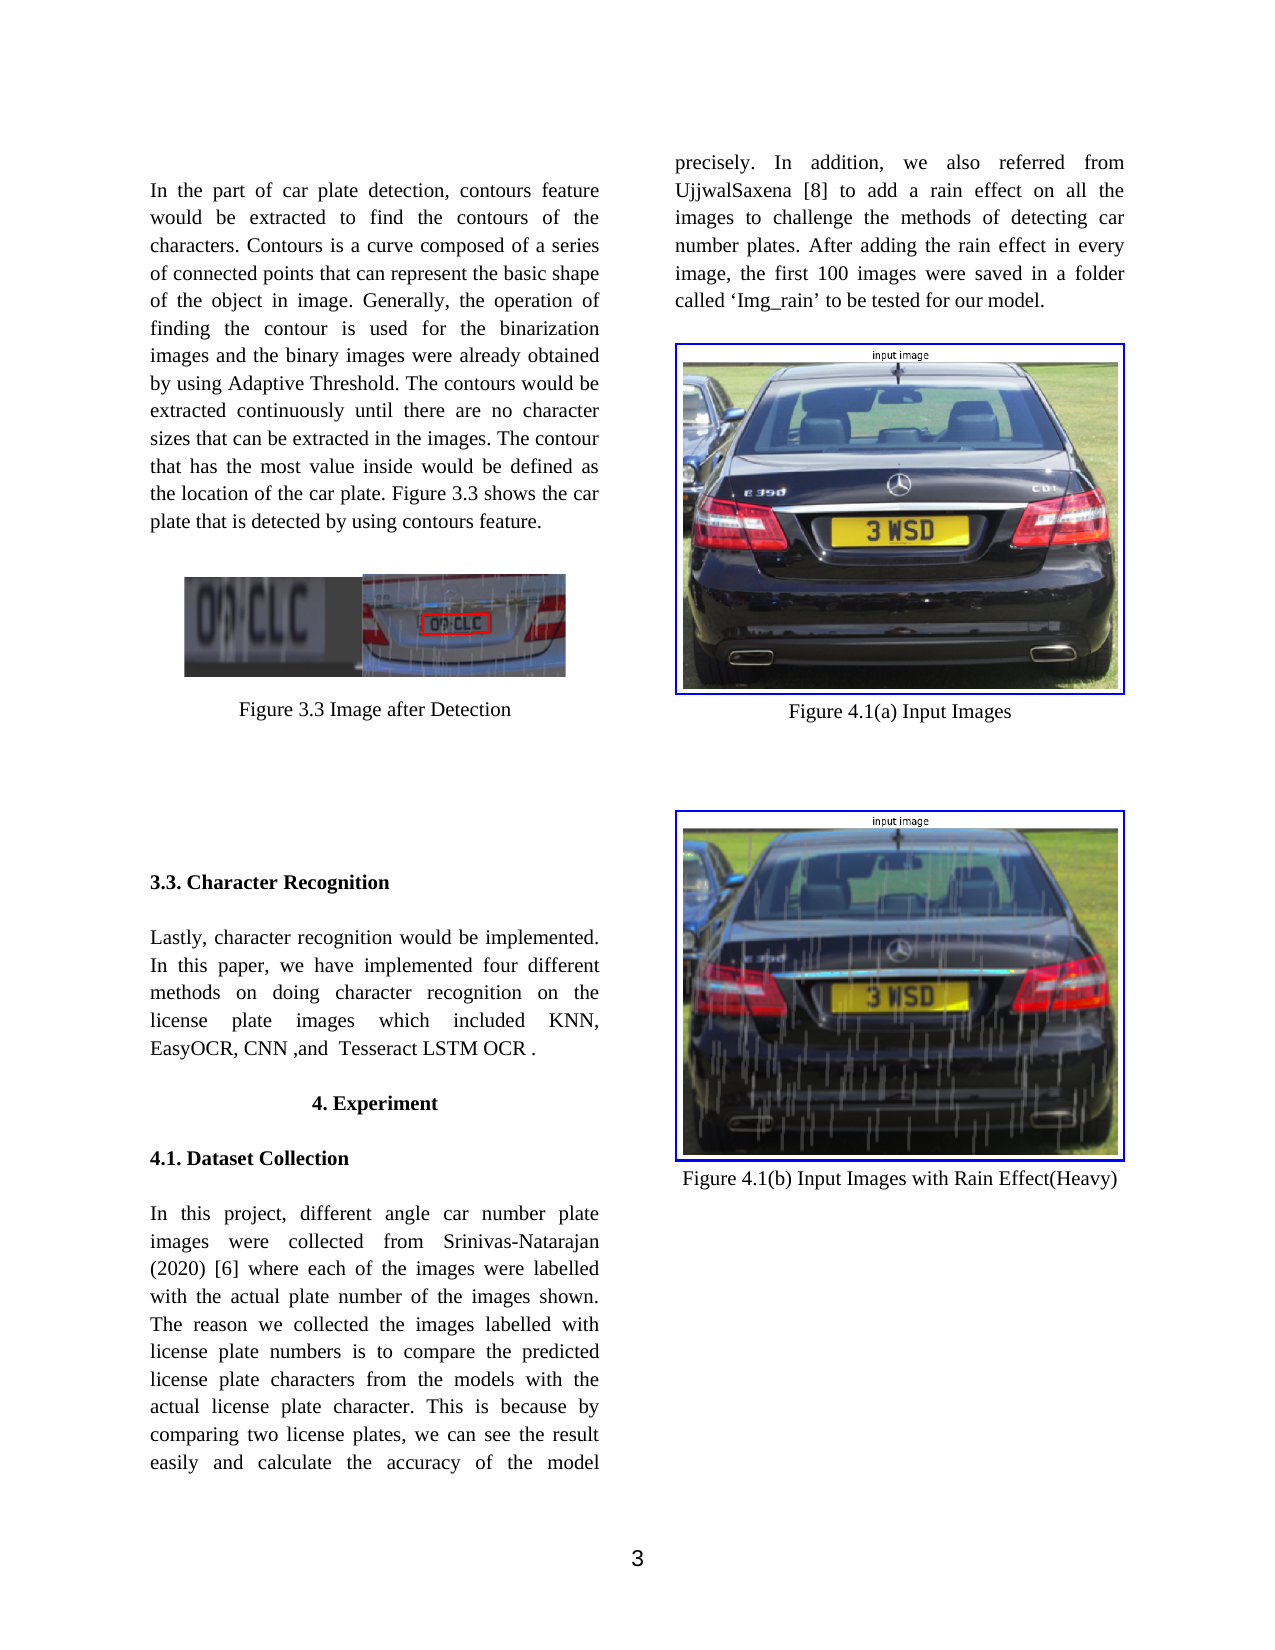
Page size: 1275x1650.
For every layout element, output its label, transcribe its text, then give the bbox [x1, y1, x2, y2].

table_cell Figure 3.3 Image after Detection [150, 687, 600, 732]
text Figure 4.1(b) Input Images with Rain Effect(Heavy) [675, 1166, 1125, 1189]
text Lastly, character recognition would be implemented. In this paper, we have implemented four different methods on doing character recognition on the license plate images which included KNN, EasyOCR, CNN ,and Tesseract LSTM OCR . [150, 925, 600, 1059]
text 3.3. Character Recognition [150, 870, 600, 894]
picture [184, 574, 566, 677]
text In this project, different angle car number plate images were collected from Srinivas-Natarajan (2020) [6] where each of the images were labelled with the actual plate number of the images shown. The reason we collected the images labelled with license plate numbers is to compare the predicted license plate characters from the models with the actual license plate character. This is because by comparing two license plates, we can see the result easily and calculate the accuracy of the model precisely. In addition, we also referred from UjjwalSaxena [8] to add a rain effect on all the images to challenge the methods of detecting car number plates. After adding the rain effect in every image, the first 100 images were saved in a folder called ‘Img_rain’ to be tested for our model. [675, 150, 1125, 312]
text In this project, different angle car number plate images were collected from Srinivas-Natarajan (2020) [6] where each of the images were labelled with the actual plate number of the images shown. The reason we collected the images labelled with license plate numbers is to compare the predicted license plate characters from the models with the actual license plate character. This is because by comparing two license plates, we can see the result easily and calculate the accuracy of the model precisely. In addition, we also referred from UjjwalSaxena [8] to add a rain effect on all the images to challenge the methods of detecting car number plates. After adding the rain effect in every image, the first 100 images were saved in a folder called ‘Img_rain’ to be tested for our model. [150, 1201, 600, 1474]
picture [677, 812, 1123, 1159]
picture [677, 345, 1123, 693]
text Figure 4.1(a) Input Images [675, 699, 1125, 723]
text In the part of car plate detection, contours feature would be extracted to find the contours of the characters. Contours is a curve composed of a series of connected points that can represent the basic shape of the object in image. Generally, the operation of finding the contour is used for the binarization images and the binary images were already obtained by using Adaptive Threshold. The contours would be extracted continuously until there are no character sizes that can be extracted in the images. The contour that has the most value inside would be defined as the location of the car plate. Figure 3.3 shows the car plate that is detected by using contours feature. [150, 178, 600, 533]
text 4.1. Dataset Collection [150, 1146, 600, 1170]
subtitle 4. Experiment [150, 1091, 600, 1115]
table_header [150, 564, 600, 687]
